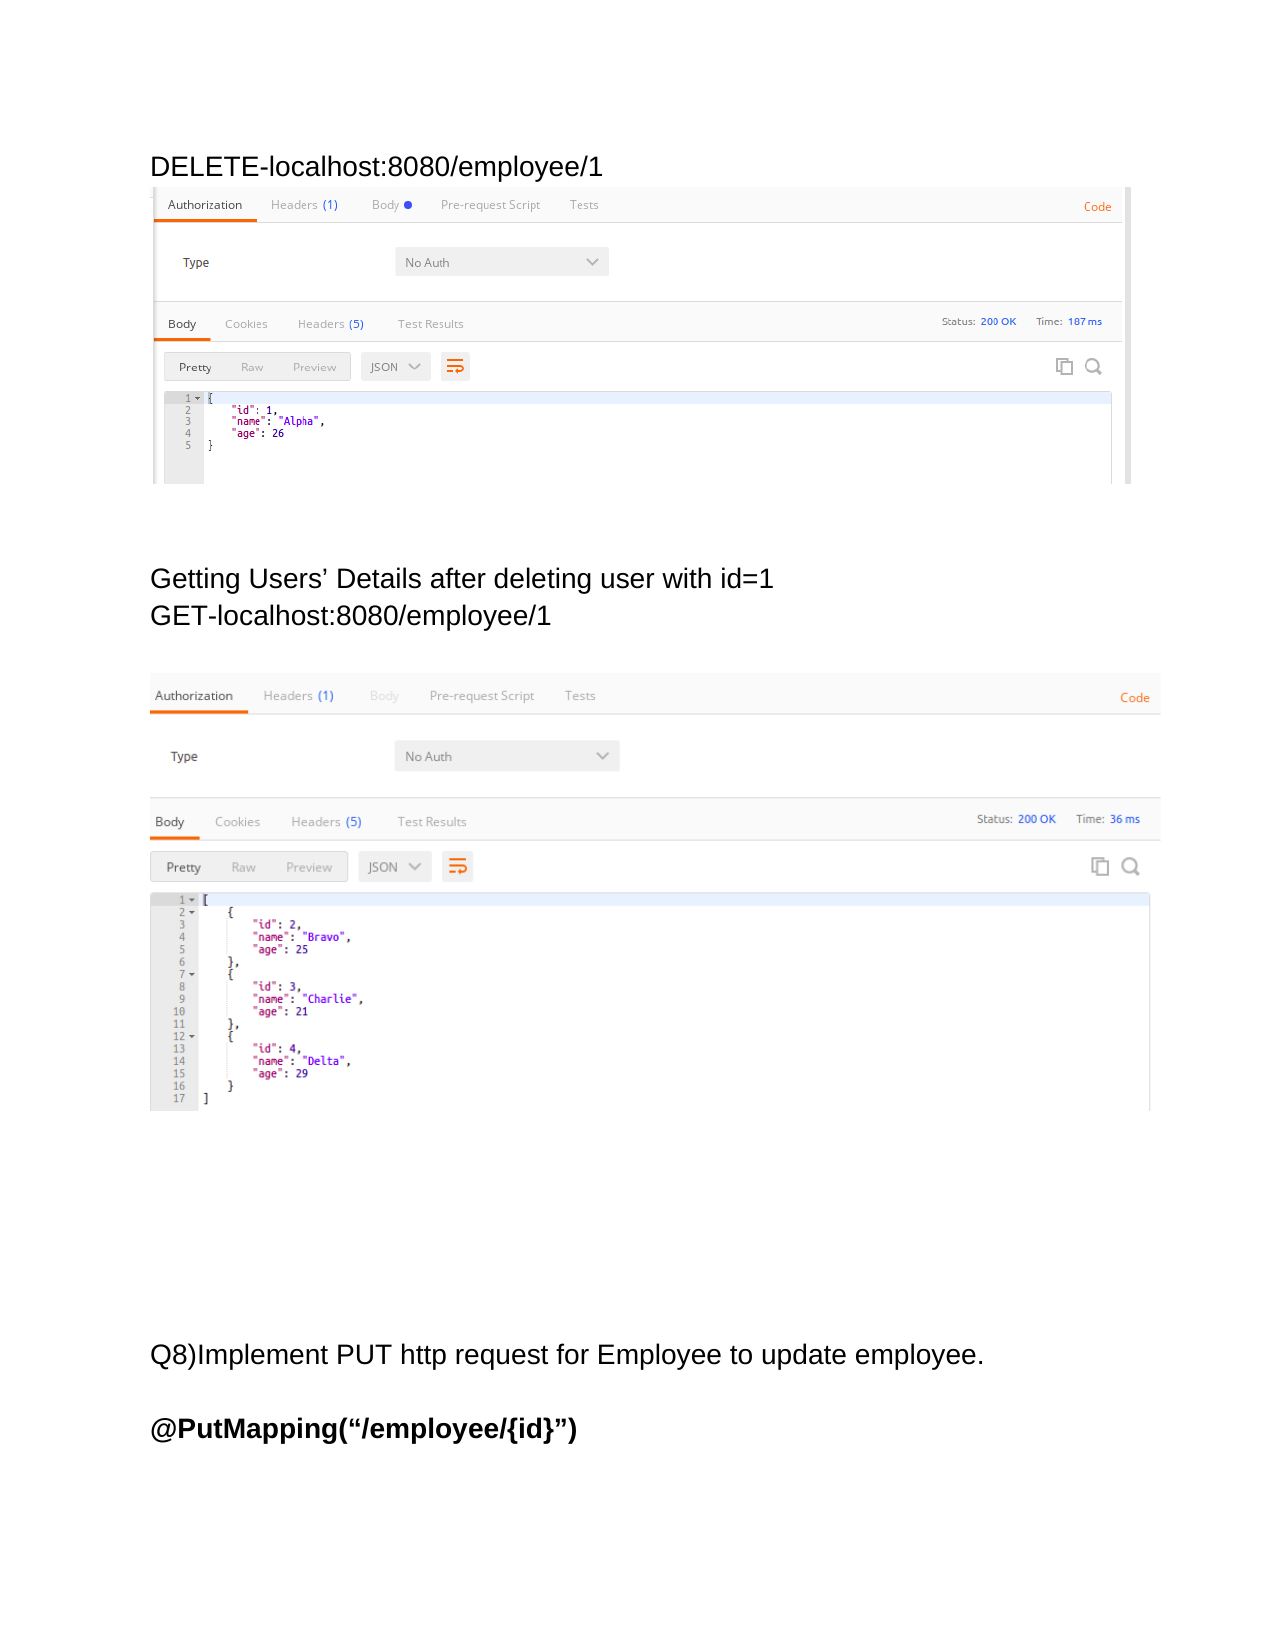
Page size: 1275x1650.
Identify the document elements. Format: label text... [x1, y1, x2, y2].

text Q8)Implement PUT http request for Employee to update employee. [150, 1338, 1125, 1370]
text @PutMapping(“/employee/{id}”) [150, 1412, 1125, 1445]
text GET-localhost:8080/employee/1 [150, 599, 1125, 632]
text Getting Users’ Details after deleting user with id=1 [150, 562, 1125, 594]
text DELETE-localhost:8080/employee/1 [150, 150, 1125, 182]
picture [150, 673, 1162, 1111]
picture [150, 187, 1133, 484]
